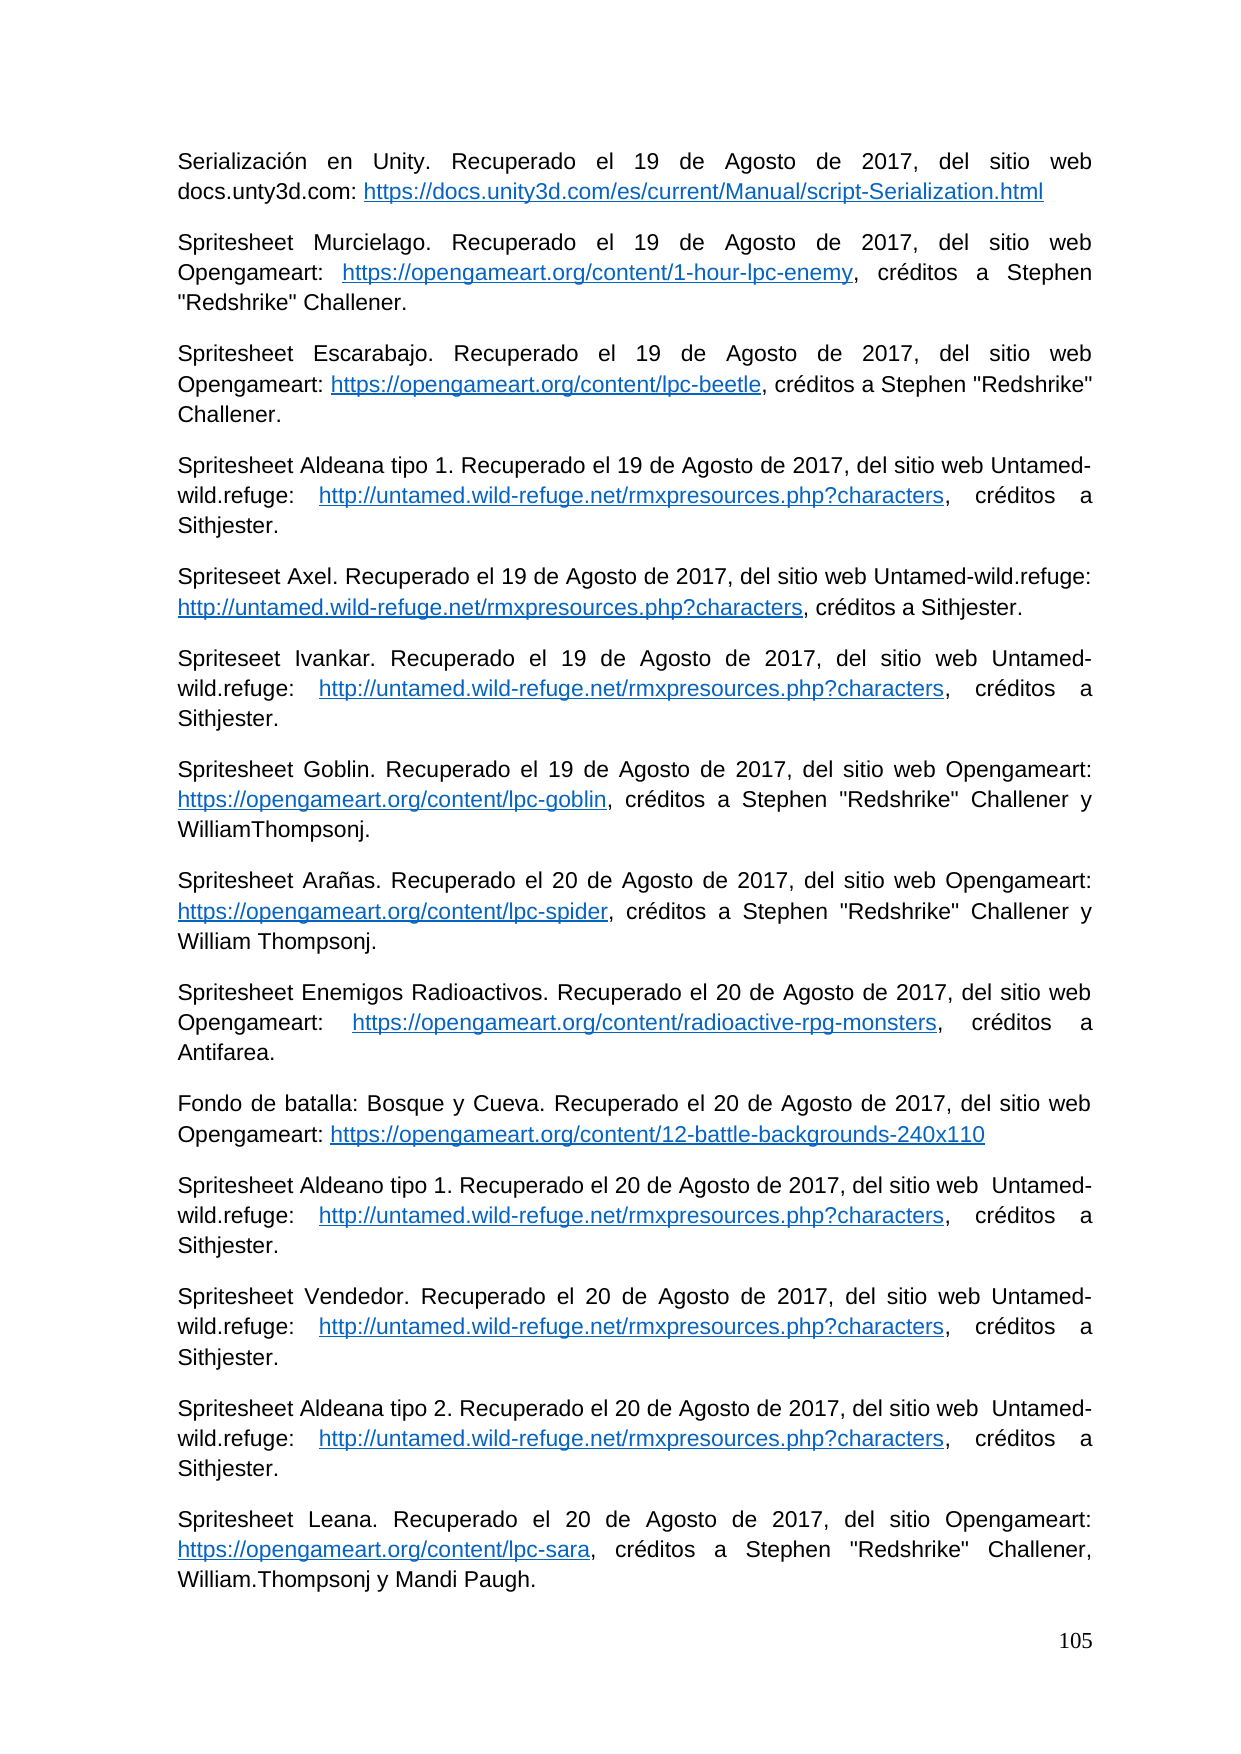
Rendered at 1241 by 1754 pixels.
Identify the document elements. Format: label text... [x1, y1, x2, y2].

text Spritesheet Aldeana tipo 2. Recuperado el 20 de Agosto de 2017, del sitio web Untamed-wild.refuge: http://untamed.wild-refuge.net/rmxpresources.php?characters, créditos a Sithjester. [177, 1394, 1092, 1481]
text Spritesheet Aldeano tipo 1. Recuperado el 20 de Agosto de 2017, del sitio web Untamed-wild.refuge: http://untamed.wild-refuge.net/rmxpresources.php?characters, créditos a Sithjester. [177, 1172, 1092, 1258]
text Spritesheet Murcielago. Recuperado el 19 de Agosto de 2017, del sitio web Opengameart: https://opengameart.org/content/1-hour-lpc-enemy, créditos a Stephen "Redshrike" Challener. [177, 229, 1092, 316]
text Spritesheet Enemigos Radioactivos. Recuperado el 20 de Agosto de 2017, del sitio web Opengameart: https://opengameart.org/content/radioactive-rpg-monsters, créditos a Antifarea. [177, 979, 1092, 1066]
text Spritesheet Goblin. Recuperado el 19 de Agosto de 2017, del sitio web Opengameart: https://opengameart.org/content/lpc-goblin, créditos a Stephen "Redshrike" Challener y WilliamThompsonj. [177, 756, 1092, 843]
text Spritesheet Vendedor. Recuperado el 20 de Agosto de 2017, del sitio web Untamed-wild.refuge: http://untamed.wild-refuge.net/rmxpresources.php?characters, créditos a Sithjester. [177, 1283, 1092, 1370]
text Spritesheet Leana. Recuperado el 20 de Agosto de 2017, del sitio Opengameart: https://opengameart.org/content/lpc-sara, créditos a Stephen "Redshrike" Challener, William.Thompsonj y Mandi Paugh. [177, 1506, 1092, 1593]
text Spritesheet Arañas. Recuperado el 20 de Agosto de 2017, del sitio web Opengameart: https://opengameart.org/content/lpc-spider, créditos a Stephen "Redshrike" Challener y William Thompsonj. [177, 867, 1092, 954]
text Spriteseet Ivankar. Recuperado el 19 de Agosto de 2017, del sitio web Untamed-wild.refuge: http://untamed.wild-refuge.net/rmxpresources.php?characters, créditos a Sithjester. [177, 644, 1092, 731]
text Serialización en Unity. Recuperado el 19 de Agosto de 2017, del sitio web docs.unty3d.com: https://docs.unity3d.com/es/current/Manual/script-Serialization.html [177, 148, 1092, 204]
text Fondo de batalla: Bosque y Cueva. Recuperado el 20 de Agosto de 2017, del sitio web Opengameart: https://opengameart.org/content/12-battle-backgrounds-240x110 [177, 1090, 1092, 1147]
text Spritesheet Aldeana tipo 1. Recuperado el 19 de Agosto de 2017, del sitio web Untamed-wild.refuge: http://untamed.wild-refuge.net/rmxpresources.php?characters, créditos a Sithjester. [177, 452, 1092, 539]
text Spritesheet Escarabajo. Recuperado el 19 de Agosto de 2017, del sitio web Opengameart: https://opengameart.org/content/lpc-beetle, créditos a Stephen "Redshrike" Challener. [177, 340, 1092, 427]
text Spriteseet Axel. Recuperado el 19 de Agosto de 2017, del sitio web Untamed-wild.refuge: http://untamed.wild-refuge.net/rmxpresources.php?characters, créditos a Sithjester. [177, 563, 1092, 620]
